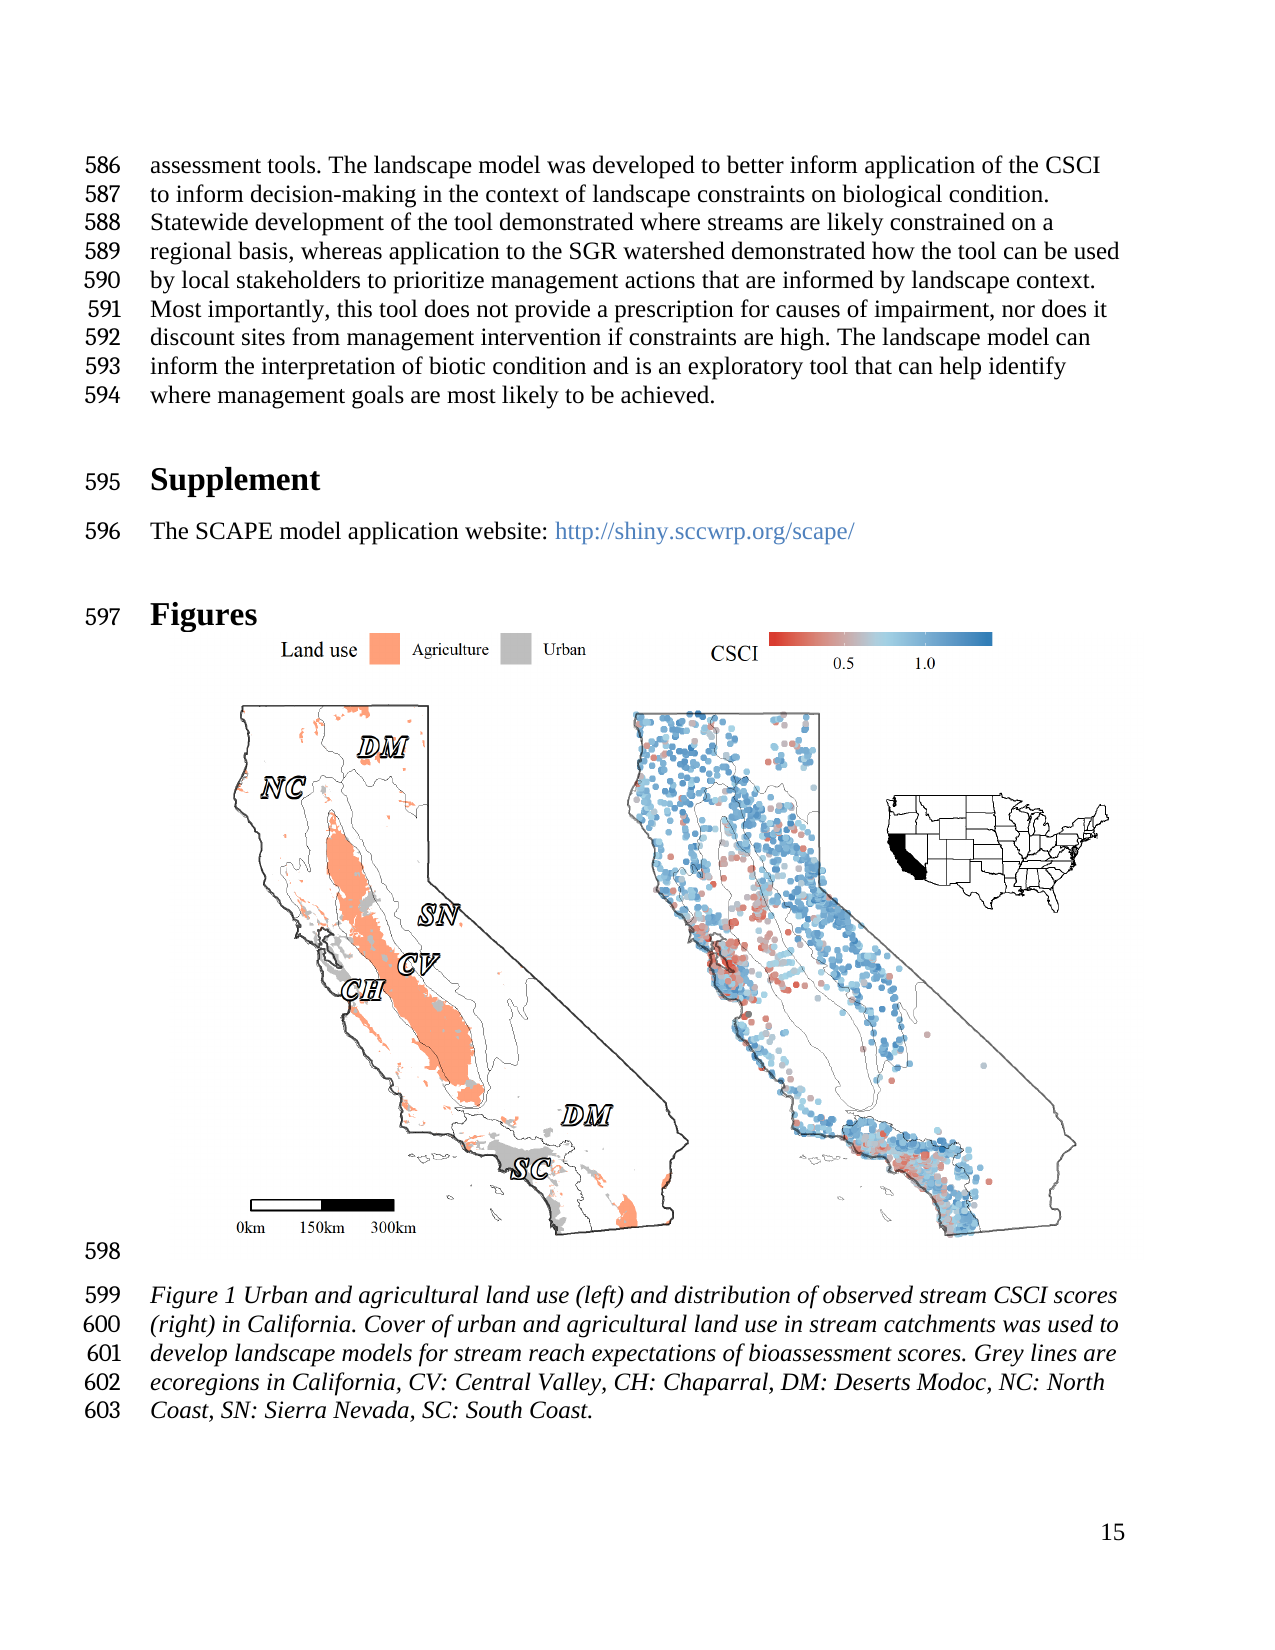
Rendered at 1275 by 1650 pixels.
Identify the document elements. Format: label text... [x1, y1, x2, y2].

picture [168, 632, 1144, 1260]
text Figure 1 Urban and agricultural land use (left) and distribution of observed stream CSCI scores (right) in California. Cover of urban and agricultural land use in stream catchments was used to develop landscape models for stream reach expectations of bioassessment scores. Grey lines are ecoregions in California, CV: Central Valley, CH: Chaparral, DM: Deserts Modoc, NC: North Coast, SN: Sierra Nevada, SC: South Coast. [150, 1281, 1125, 1424]
subtitle Figures [150, 594, 1125, 633]
text The SCAPE model application website: http://shiny.sccwrp.org/scape/ [150, 516, 1125, 544]
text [150, 150, 1125, 409]
subtitle Supplement [150, 459, 1125, 497]
